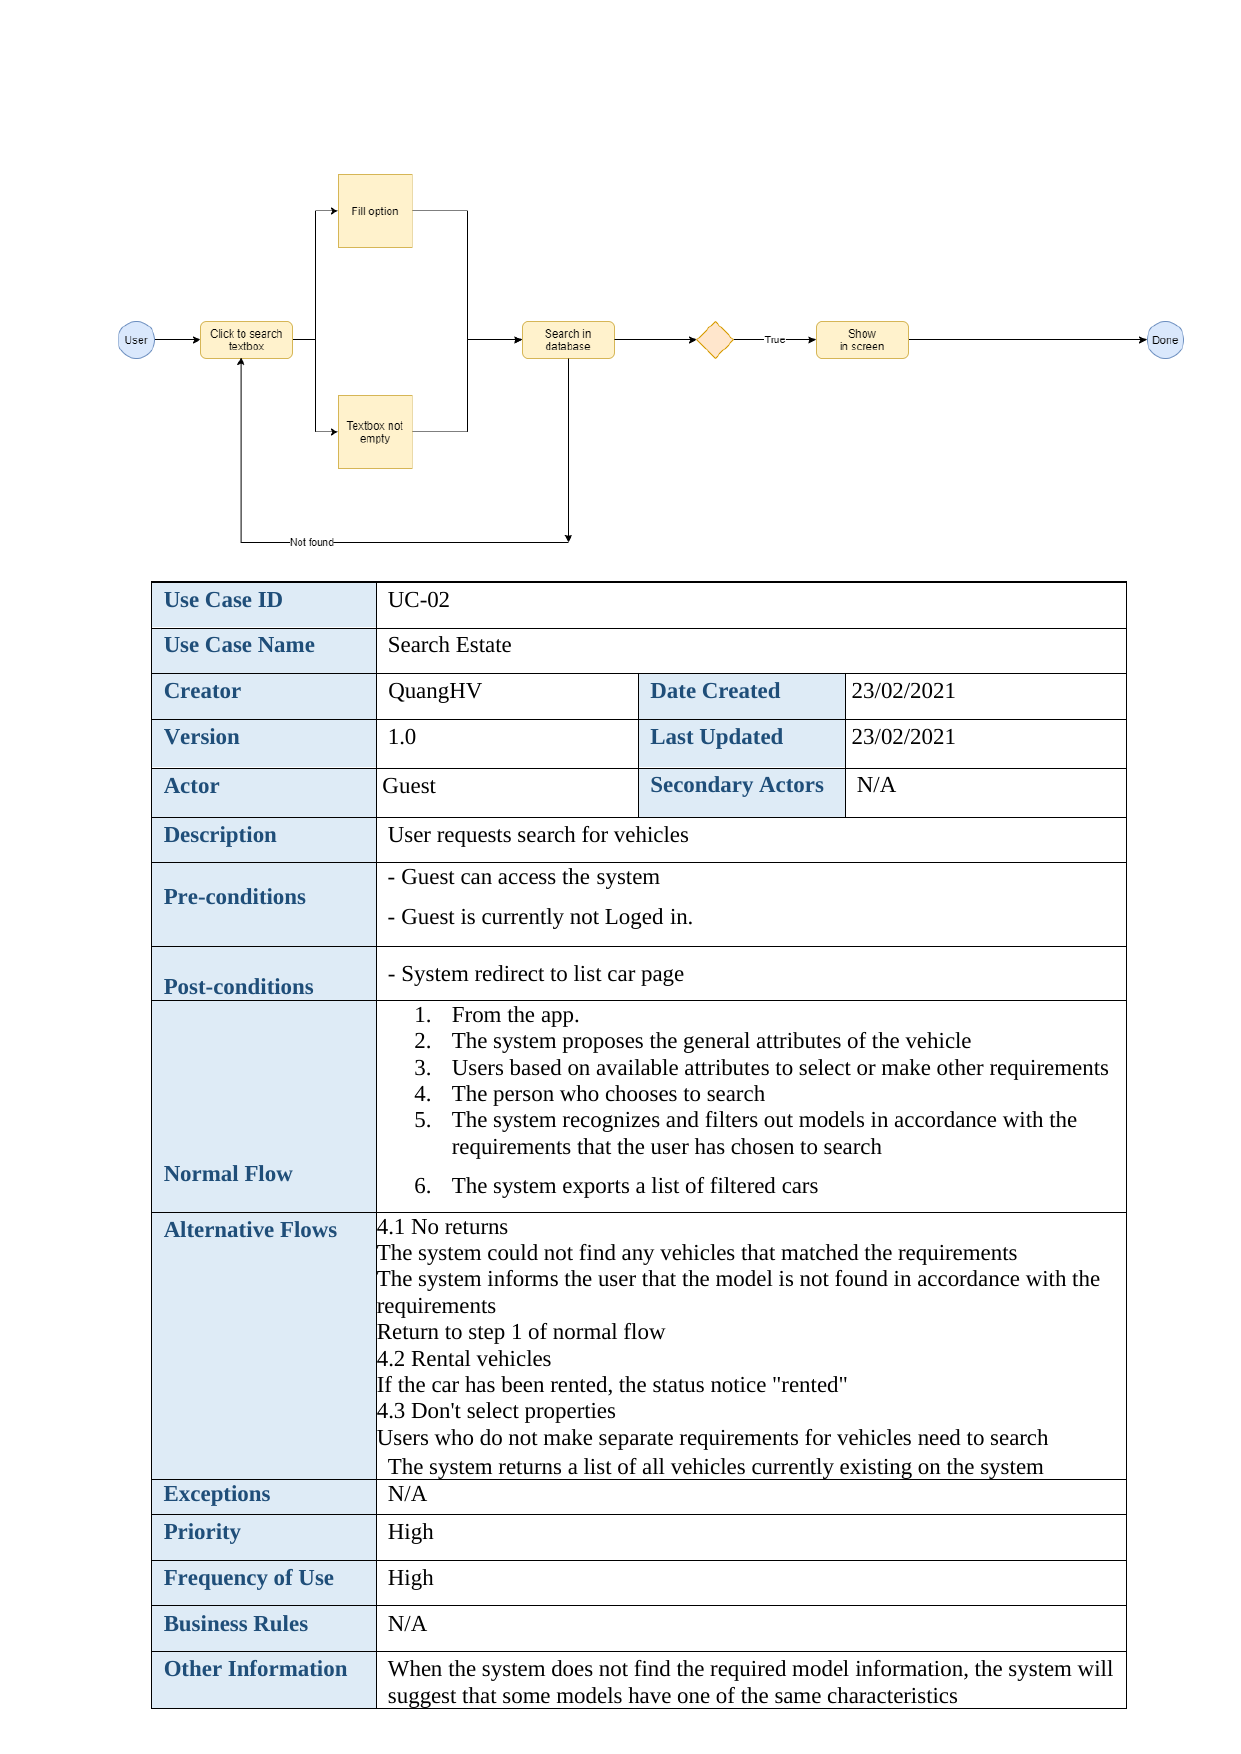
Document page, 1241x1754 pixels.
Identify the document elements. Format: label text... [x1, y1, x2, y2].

table_cell N/A [846, 769, 1126, 817]
table_header UC-02 [377, 583, 1126, 627]
table_cell Actor [152, 769, 376, 817]
table_cell Normal Flow [152, 1001, 376, 1212]
table_cell 4.1 No returns The system could not find any vehicles that matched the requirements The system informs the user that the model is not found in accordance with the requirements Return to step 1 of normal flow 4.2 Rental vehicles If the car has been rented, the status notice "rented" 4.3 Don't select properties Users who do not make separate requirements for vehicles need to search The system returns a list of all vehicles currently existing on the system [377, 1213, 1126, 1479]
table_header Use Case ID [152, 583, 376, 627]
table_cell Date Created [639, 674, 845, 719]
table_cell Version [152, 720, 376, 767]
table_cell Pre-conditions [152, 863, 376, 946]
table_cell Priority [152, 1515, 376, 1560]
table_cell Secondary Actors [639, 769, 845, 817]
table_cell 23/02/2021 [846, 720, 1126, 767]
table_cell Search Estate [377, 629, 1126, 673]
table_cell From the app. The system proposes the general attributes of the vehicle Users based on available attributes to select or make other requirements The person who chooses to search The system recognizes and filters out models in accordance with the requirements that the user has chosen to search The system exports a list of filtered cars [377, 1001, 1126, 1212]
table_cell Guest can access the system Guest is currently not Loged in. [377, 863, 1126, 946]
table_cell N/A [377, 1480, 1126, 1514]
table_cell Description [152, 818, 376, 862]
table_cell Frequency of Use [152, 1561, 376, 1605]
table_cell N/A [377, 1606, 1126, 1651]
table_cell Other Information [152, 1652, 376, 1708]
table_cell 23/02/2021 [846, 674, 1126, 719]
table_cell Creator [152, 674, 376, 719]
table_cell Business Rules [152, 1606, 376, 1651]
picture [85, 141, 1216, 582]
table_cell Post-conditions [152, 947, 376, 1000]
table_cell 1.0 [377, 720, 638, 767]
table_cell System redirect to list car page [377, 947, 1126, 1000]
table_cell Use Case Name [152, 629, 376, 673]
table_cell QuangHV [377, 674, 638, 719]
table_cell Last Updated [639, 720, 845, 767]
table_cell High [377, 1515, 1126, 1560]
table_cell High [377, 1561, 1126, 1605]
table_cell User requests search for vehicles [377, 818, 1126, 862]
table_cell Guest [377, 769, 638, 817]
table_cell Exceptions [152, 1480, 376, 1514]
table_cell Alternative Flows [152, 1213, 376, 1479]
table_cell When the system does not find the required model information, the system will suggest that some models have one of the same characteristics [377, 1652, 1126, 1708]
